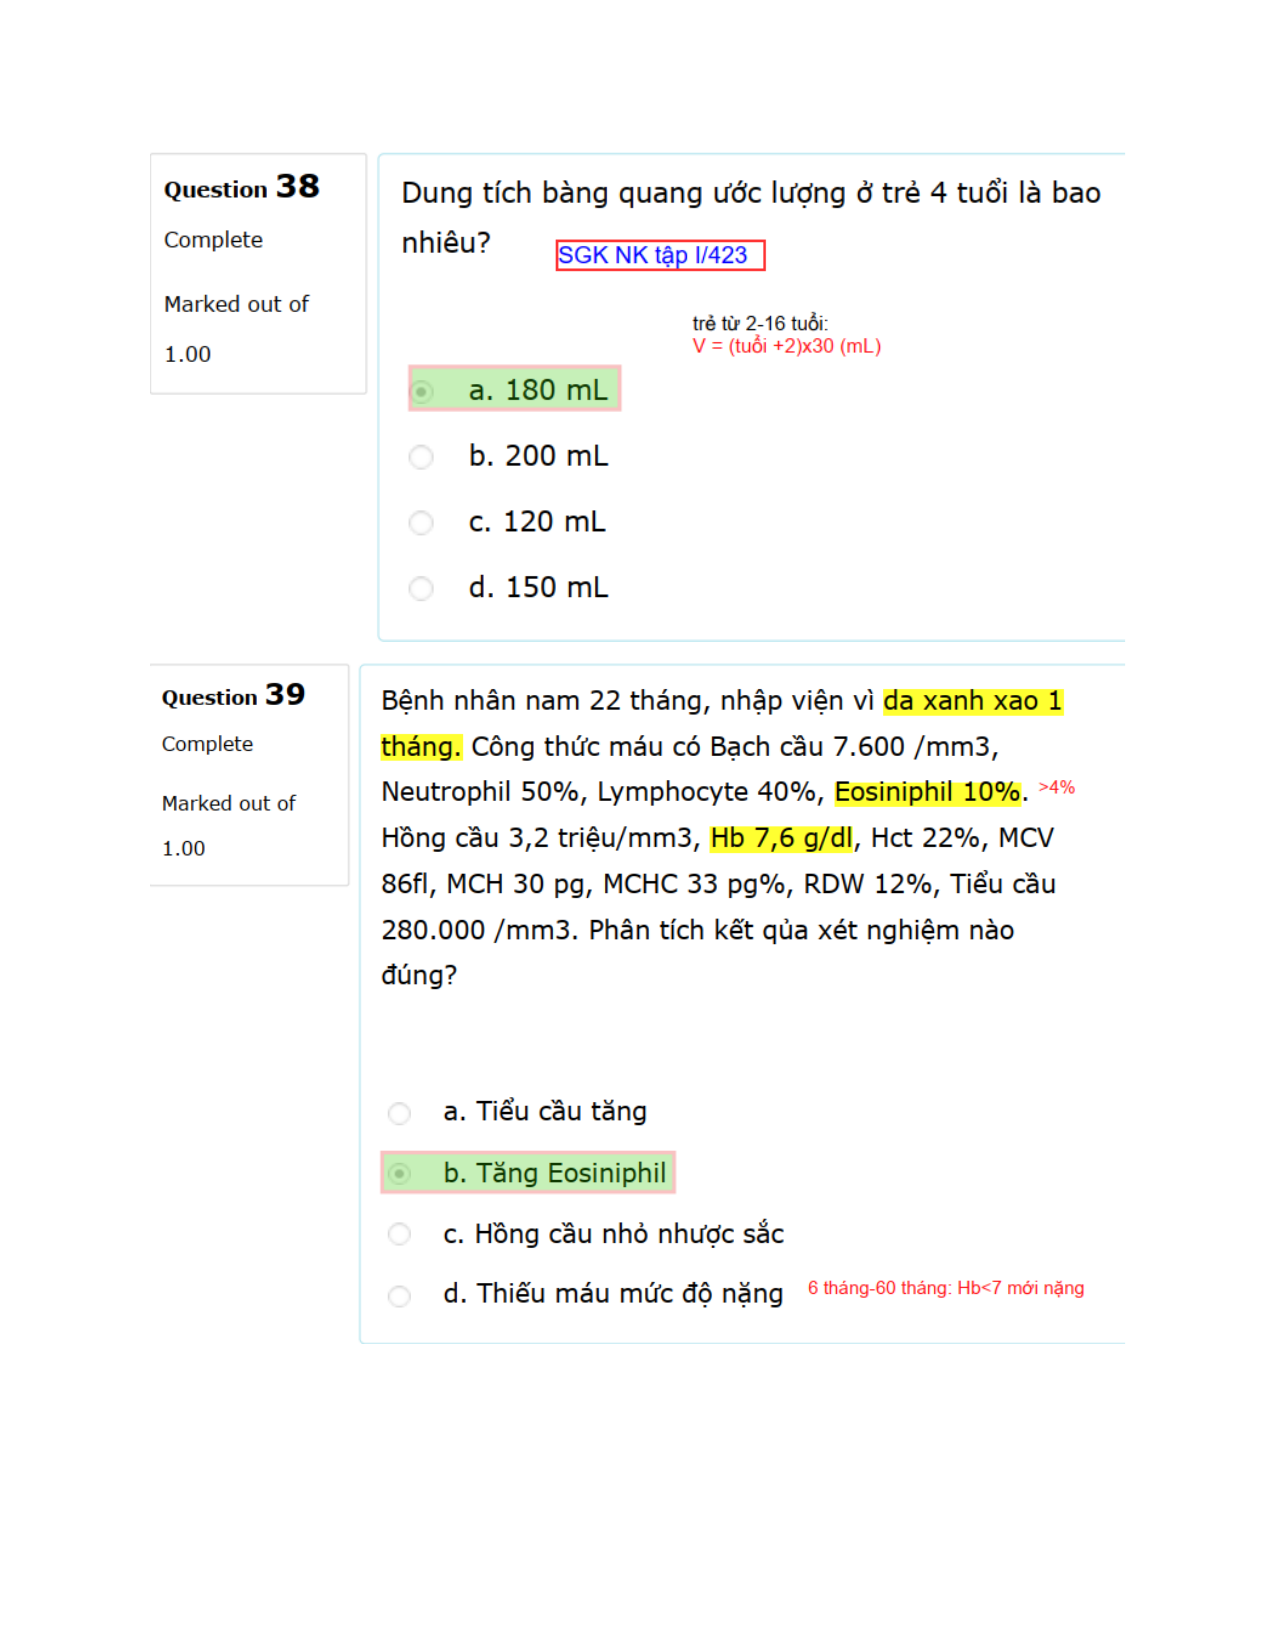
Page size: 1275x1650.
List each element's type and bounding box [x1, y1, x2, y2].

picture [150, 150, 1125, 642]
picture [150, 661, 1125, 1344]
